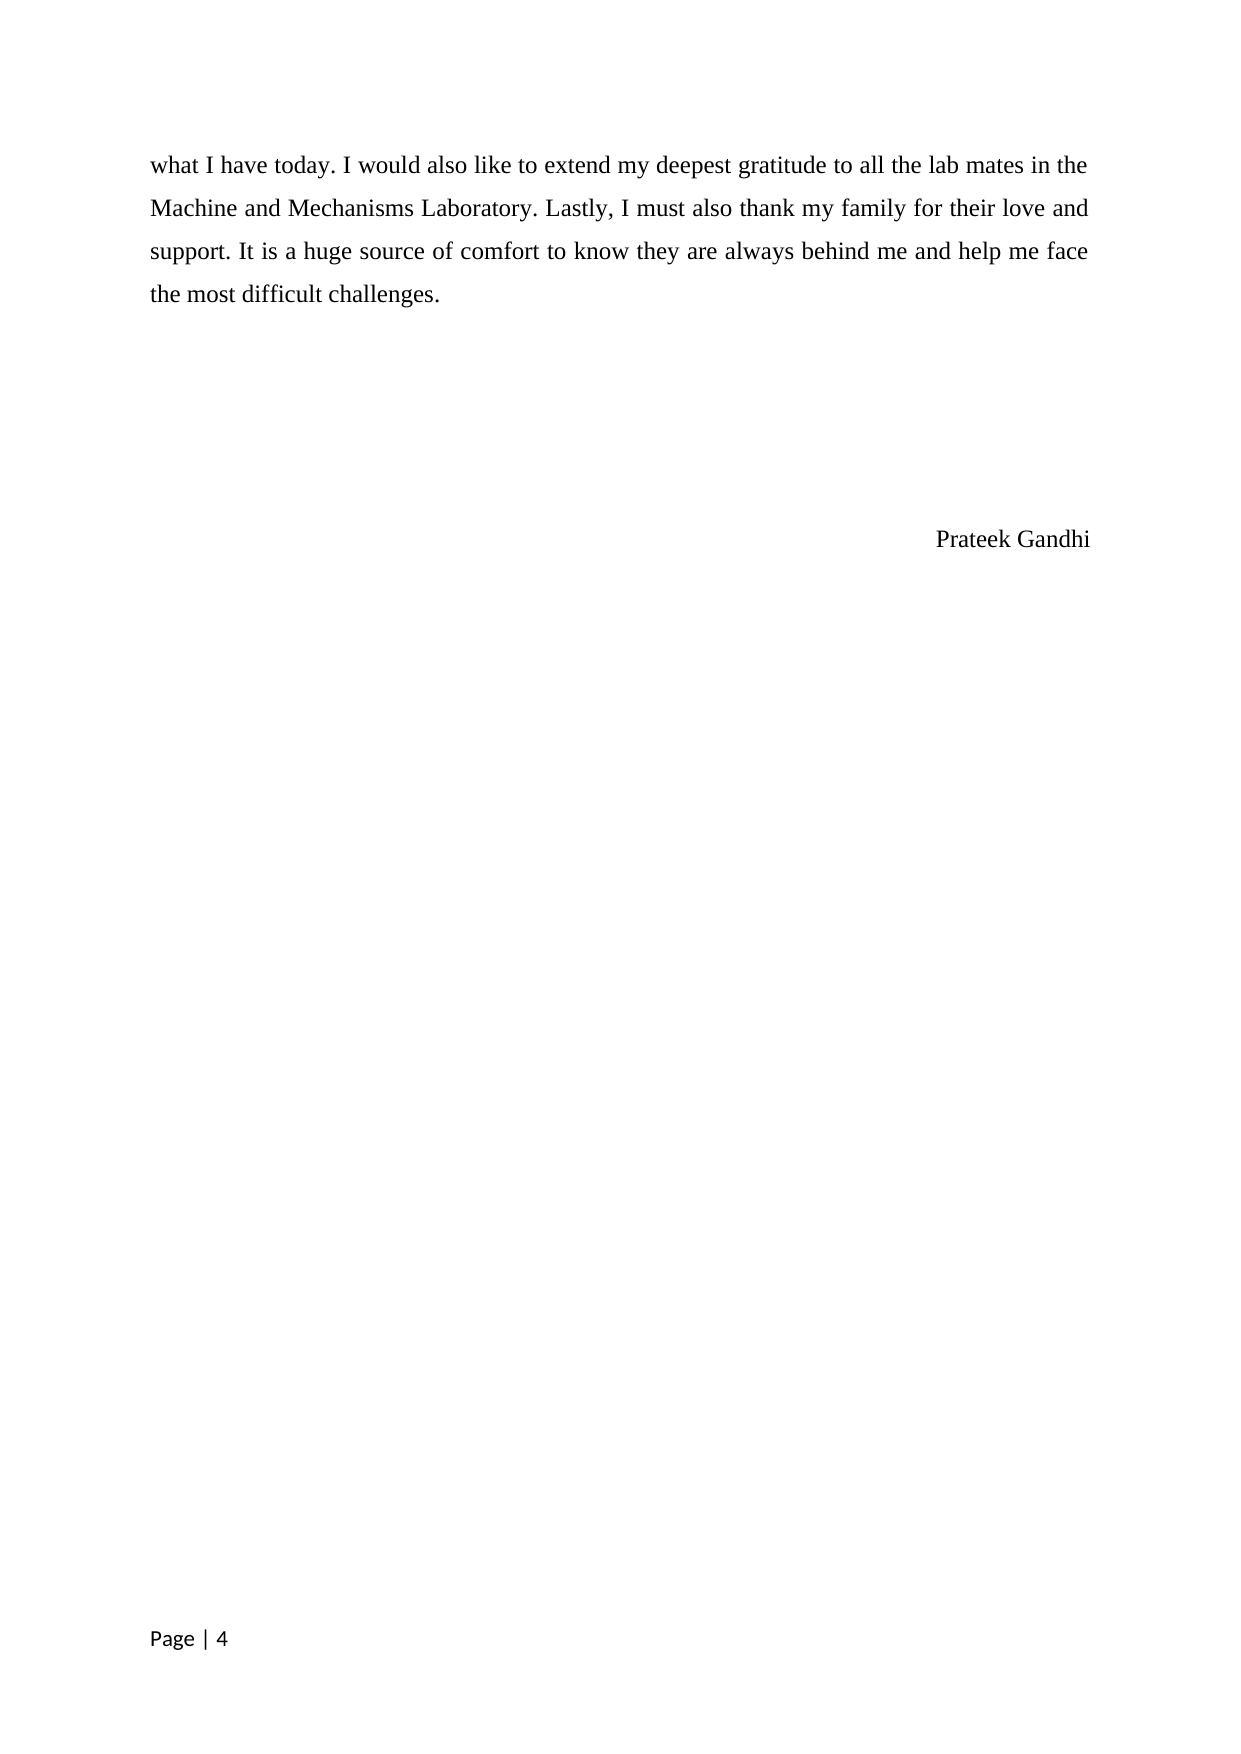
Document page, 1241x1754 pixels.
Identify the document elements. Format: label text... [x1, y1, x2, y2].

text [150, 150, 1090, 308]
text Prateek Gandhi [150, 524, 1090, 552]
